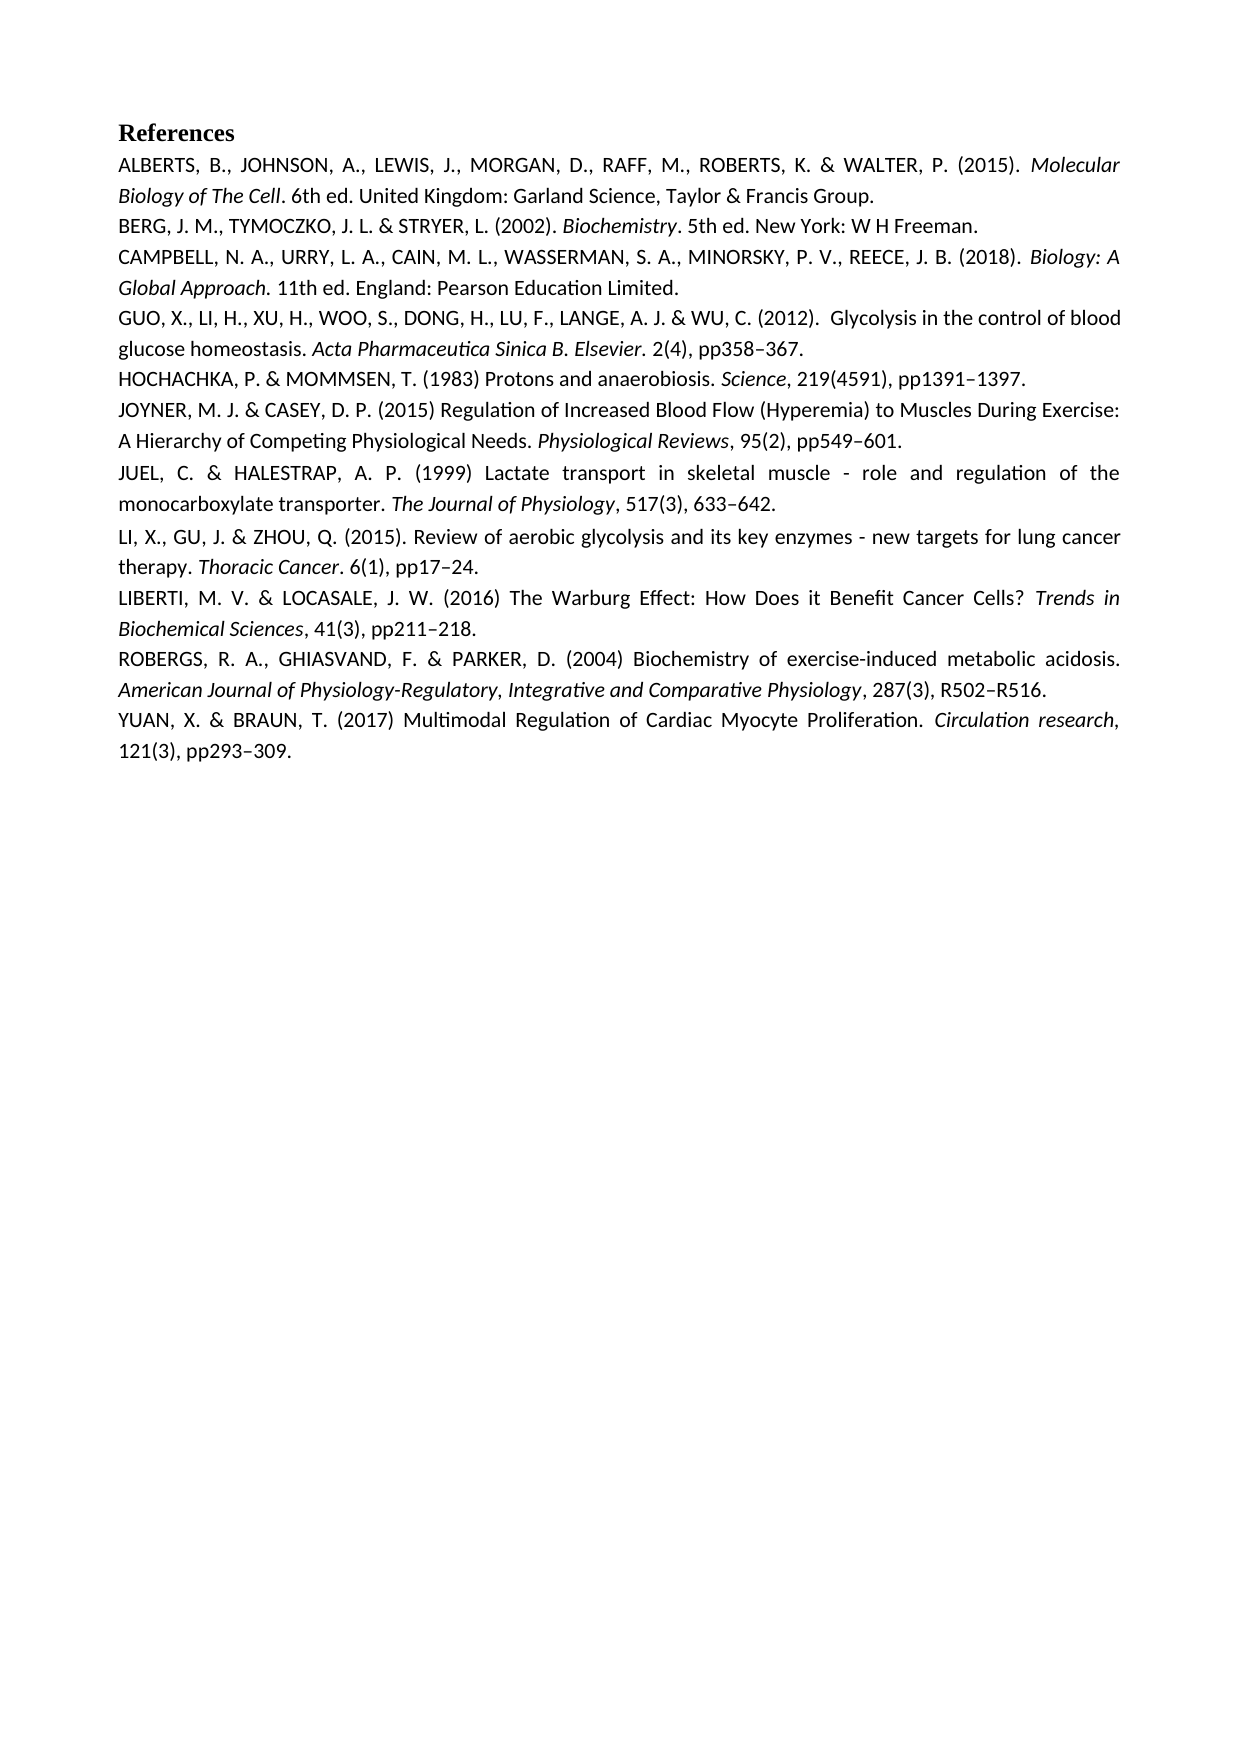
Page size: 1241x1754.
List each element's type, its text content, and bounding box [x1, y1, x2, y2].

text LI, X., GU, J. & ZHOU, Q. (2015). Review of aerobic glycolysis and its key enzymes - new targets for lung cancer therapy. Thoracic Cancer. 6(1), pp17–24. [118, 521, 1122, 580]
text HOCHACHKA, P. & MOMMSEN, T. (1983) Protons and anaerobiosis. Science, 219(4591), pp1391–1397. [118, 366, 1122, 392]
text GUO, X., LI, H., XU, H., WOO, S., DONG, H., LU, F., LANGE, A. J. & WU, C. (2012). Glycolysis in the control of blood glucose homeostasis. Acta Pharmaceutica Sinica B. Elsevier. 2(4), pp358–367. [118, 304, 1122, 362]
text References [118, 118, 1122, 147]
text CAMPBELL, N. A., URRY, L. A., CAIN, M. L., WASSERMAN, S. A., MINORSKY, P. V., REECE, J. B. (2018). Biology: A Global Approach. 11th ed. England: Pearson Education Limited. [118, 243, 1122, 300]
text ALBERTS, B., JOHNSON, A., LEWIS, J., MORGAN, D., RAFF, M., ROBERTS, K. & WALTER, P. (2015). Molecular Biology of The Cell. 6th ed. United Kingdom: Garland Science, Taylor & Francis Group. [118, 151, 1122, 208]
text JUEL, C. & HALESTRAP, A. P. (1999) Lactate transport in skeletal muscle - role and regulation of the monocarboxylate transporter. The Journal of Physiology, 517(3), 633–642. [118, 457, 1122, 517]
text BERG, J. M., TYMOCZKO, J. L. & STRYER, L. (2002). Biochemistry. 5th ed. New York: W H Freeman. [118, 212, 1122, 239]
text ROBERGS, R. A., GHIASVAND, F. & PARKER, D. (2004) Biochemistry of exercise-induced metabolic acidosis. American Journal of Physiology-Regulatory, Integrative and Comparative Physiology, 287(3), R502–R516. [118, 645, 1122, 703]
text JOYNER, M. J. & CASEY, D. P. (2015) Regulation of Increased Blood Flow (Hyperemia) to Muscles During Exercise: A Hierarchy of Competing Physiological Needs. Physiological Reviews, 95(2), pp549–601. [118, 396, 1122, 453]
text LIBERTI, M. V. & LOCASALE, J. W. (2016) The Warburg Effect: How Does it Benefit Cancer Cells? Trends in Biochemical Sciences, 41(3), pp211–218. [118, 584, 1122, 641]
text YUAN, X. & BRAUN, T. (2017) Multimodal Regulation of Cardiac Myocyte Proliferation. Circulation research, 121(3), pp293–309. [118, 707, 1122, 764]
